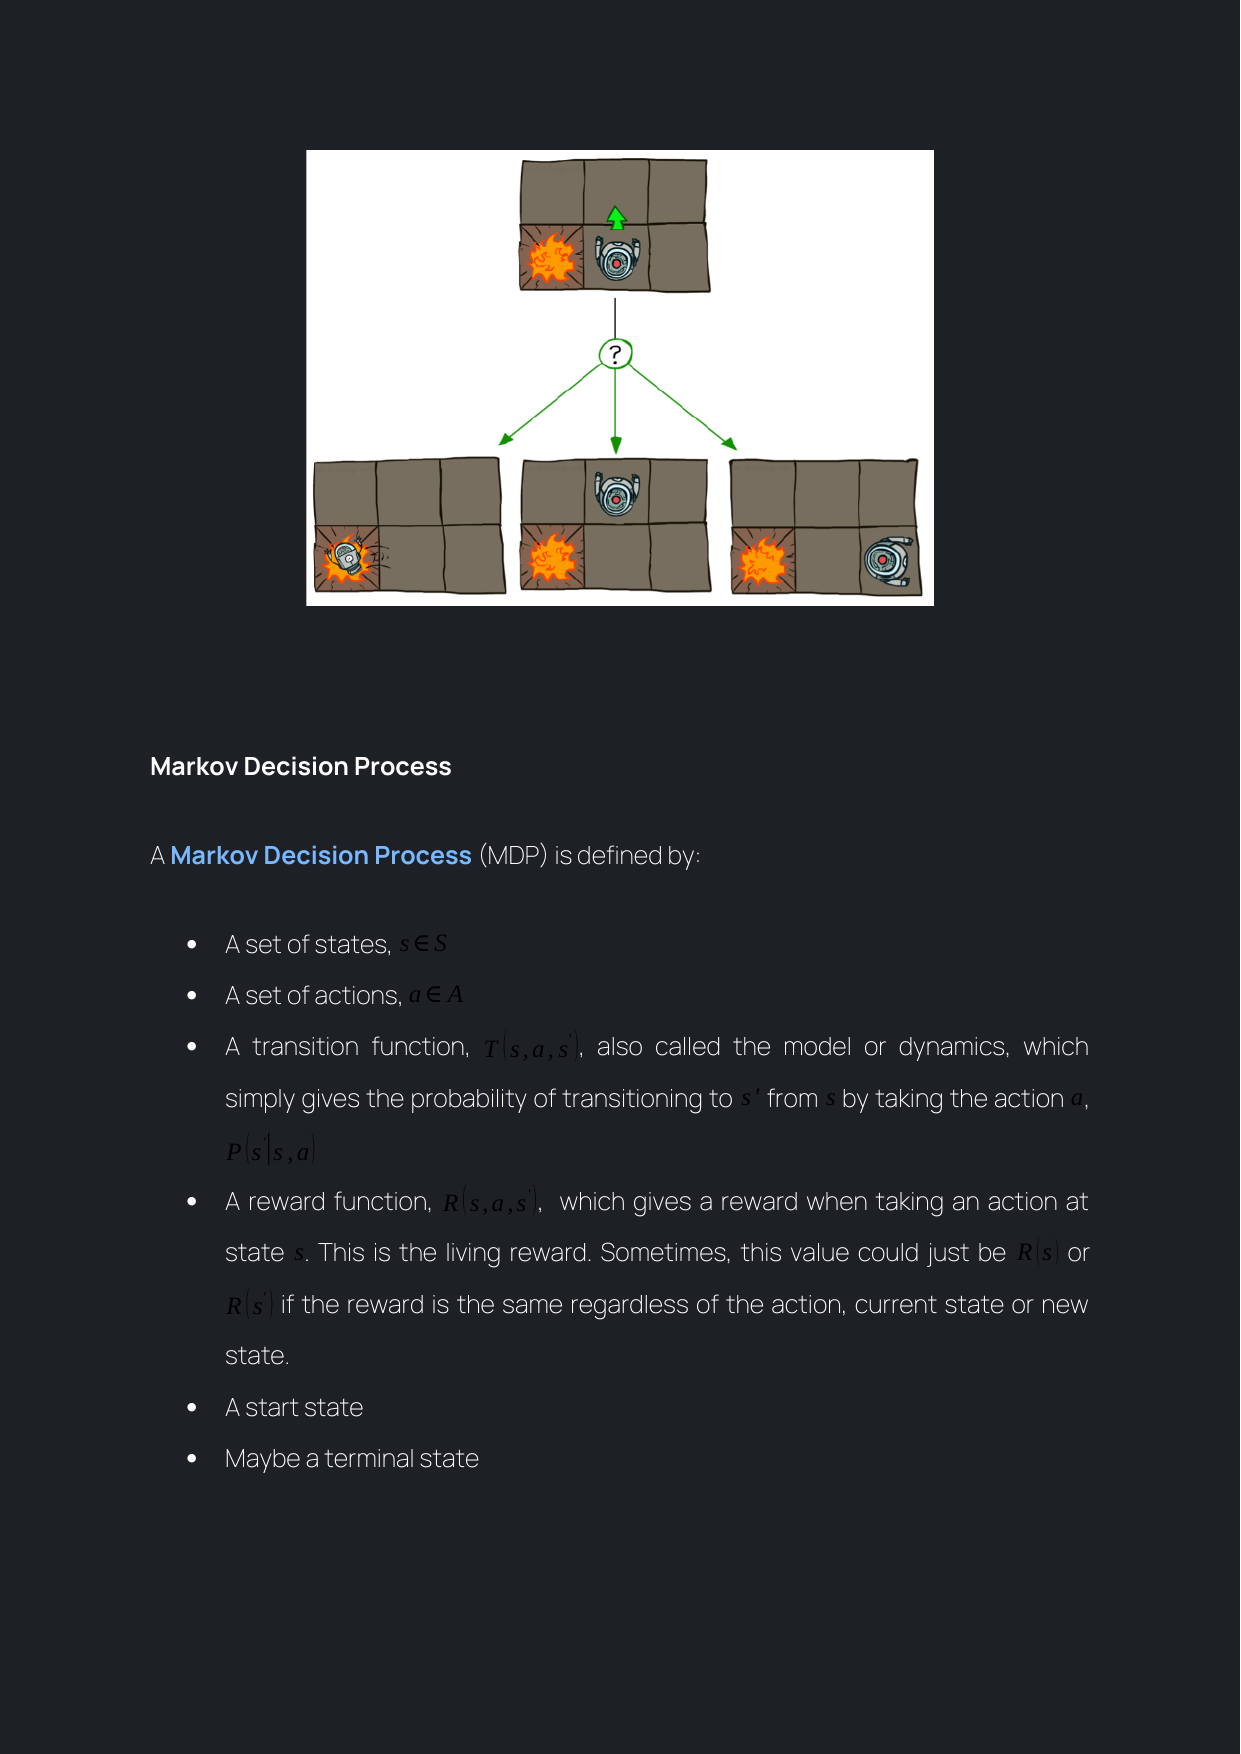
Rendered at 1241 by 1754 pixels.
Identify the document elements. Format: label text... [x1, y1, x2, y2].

list A transition function, , also called the model or dynamics, which simply gives the probability of transitioning to from by taking the action , [187, 1029, 1090, 1166]
list A set of states, [187, 926, 1090, 961]
picture [306, 150, 934, 606]
text A Markov Decision Process (MDP) is defined by: [150, 838, 1090, 872]
list A reward function, , which gives a reward when taking an action at state . This is the living reward. Sometimes, this value could just be or if the reward is the same regardless of the action, current state or new state. [187, 1183, 1090, 1372]
list A start state [187, 1389, 1090, 1423]
list Maybe a terminal state [187, 1441, 1090, 1475]
subtitle Markov Decision Process [150, 749, 1090, 783]
list A set of actions, [187, 978, 1090, 1012]
